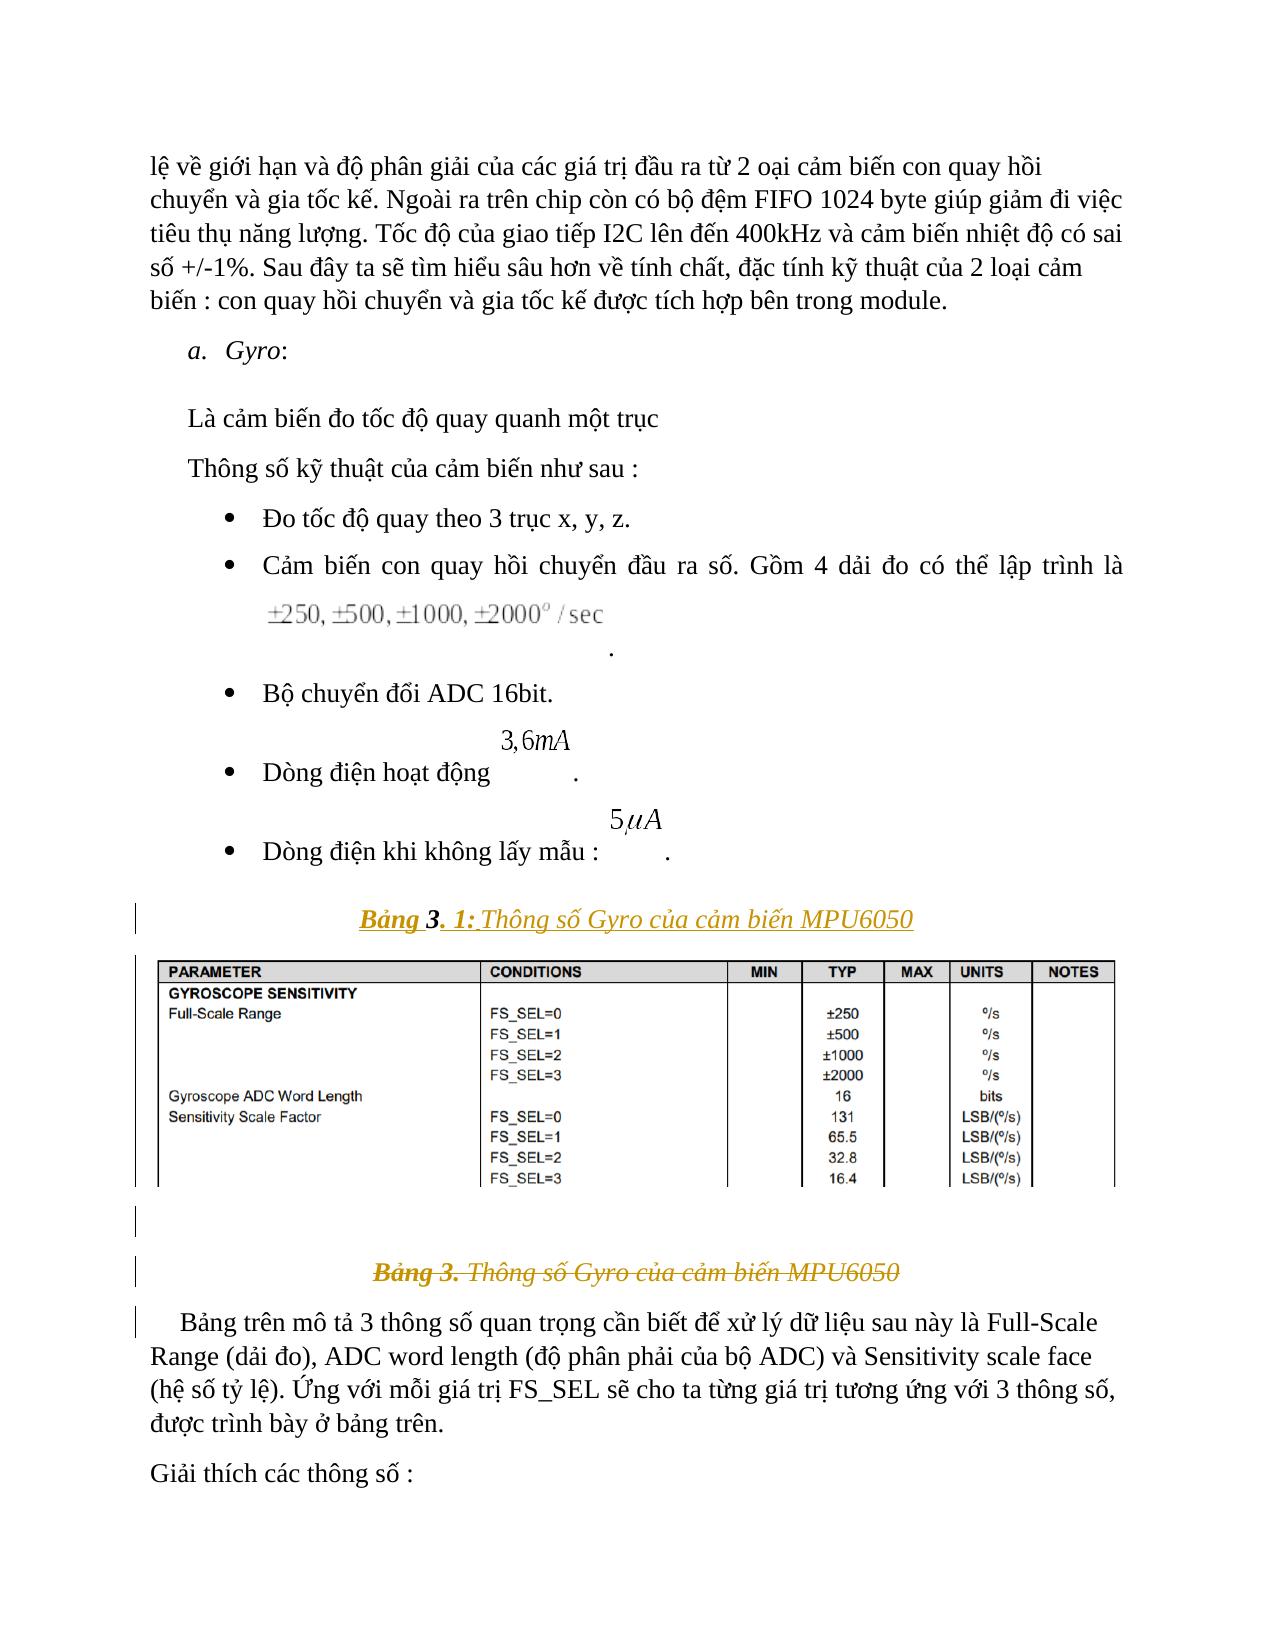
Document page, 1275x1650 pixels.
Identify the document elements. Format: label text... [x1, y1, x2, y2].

text 31 [150, 903, 1125, 934]
list Cảm biến con quay hồi chuyển đầu ra số. Gồm 4 dải đo có thể lập trình là . [225, 549, 1125, 662]
text Thông số kỹ thuật của cảm biến như sau : [187, 452, 1125, 483]
list Dòng điện khi không lấy mẫu : . [225, 803, 1125, 866]
text Là cảm biến đo tốc độ quay quanh một trục [187, 402, 1125, 433]
list Gyro: [187, 334, 1125, 366]
list Dòng điện hoạt động . [225, 724, 1125, 787]
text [150, 150, 1125, 315]
list Bộ chuyển đổi ADC 16bit. [225, 677, 1125, 709]
picture [150, 954, 1125, 1187]
list Đo tốc độ quay theo 3 trục x, y, z. [225, 502, 1125, 533]
text Bảng trên mô tả 3 thông số quan trọng cần biết để xử lý dữ liệu sau này là Full-Scale Range (dải đo), ADC word length (độ phân phải của bộ ADC) và Sensitivity scale face (hệ số tỷ lệ). Ứng với mỗi giá trị FS_SEL sẽ cho ta từng giá trị tương ứng với 3 thông số, được trình bày ở bảng trên. [150, 1306, 1125, 1438]
text Giải thích các thông số : [150, 1457, 1125, 1488]
